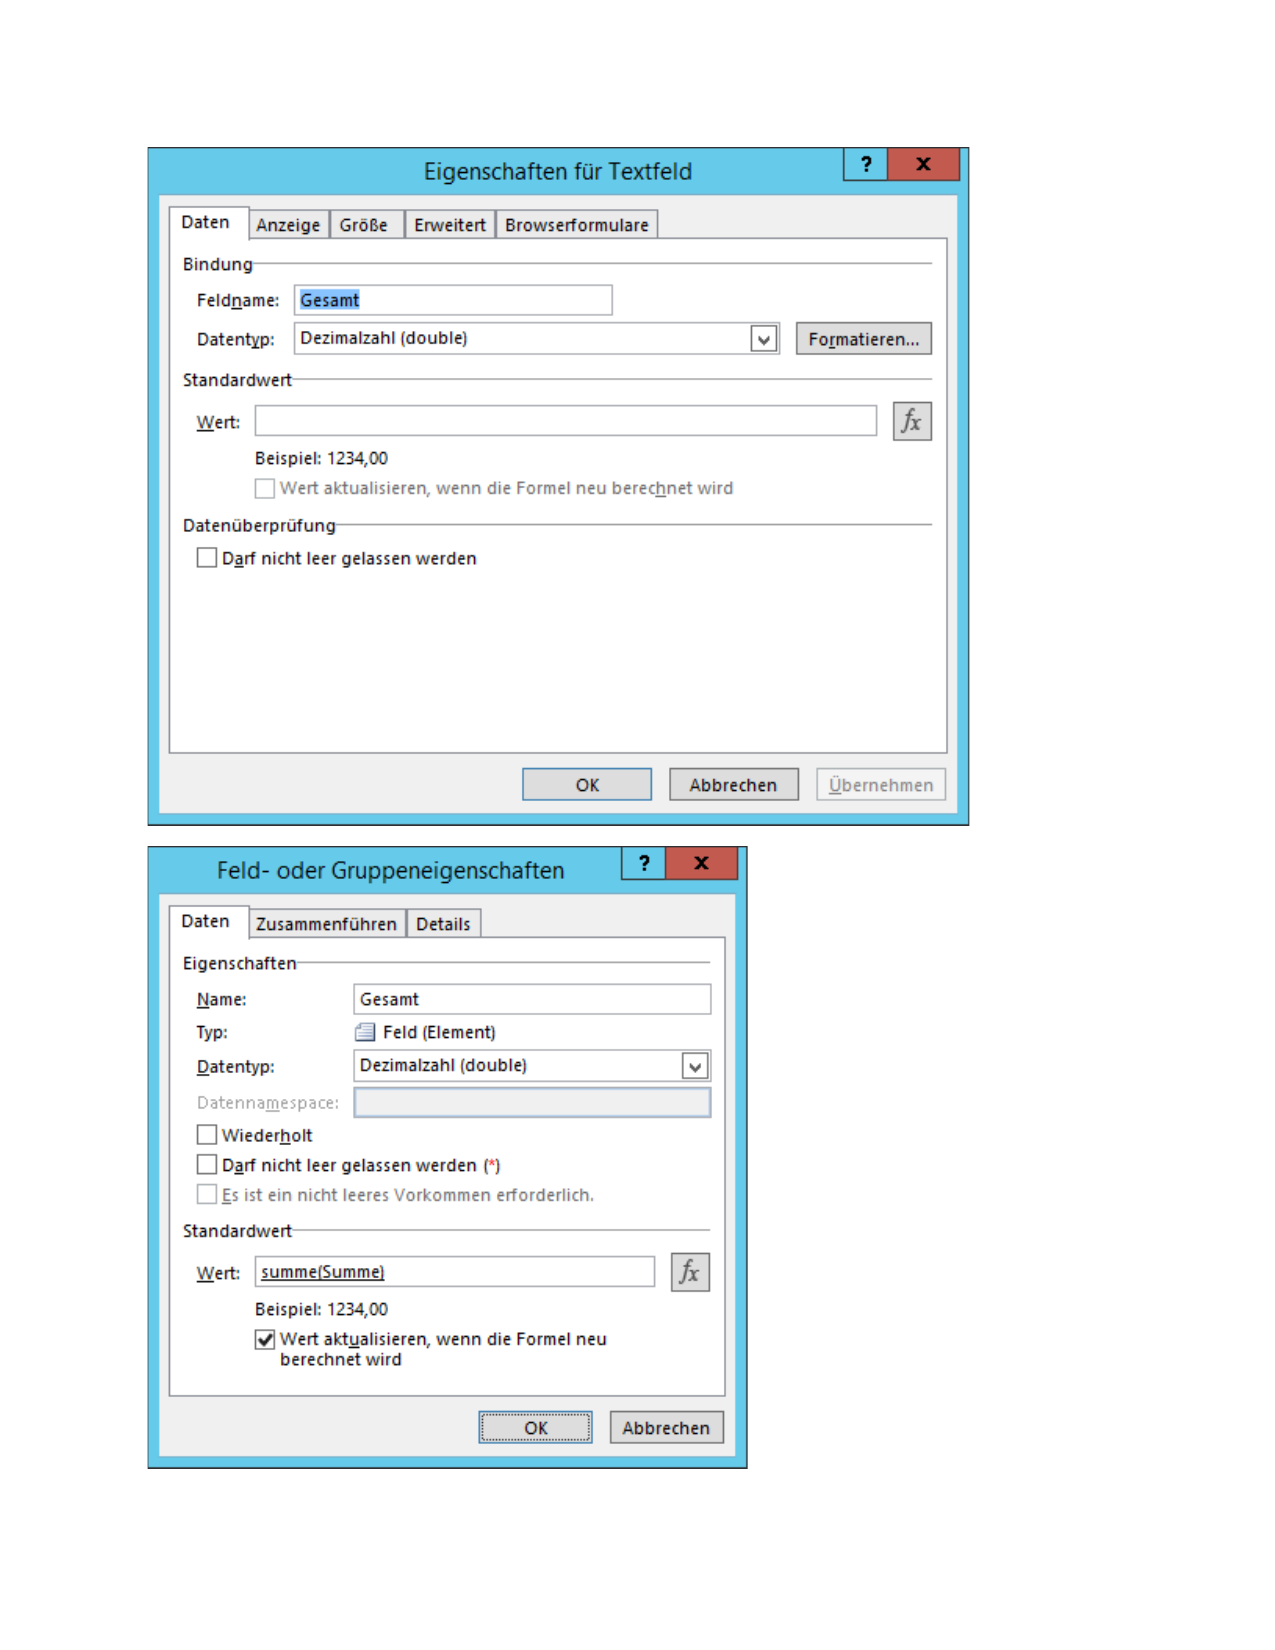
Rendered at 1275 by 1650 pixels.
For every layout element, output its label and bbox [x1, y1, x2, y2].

picture [147, 147, 970, 826]
picture [147, 846, 748, 1469]
